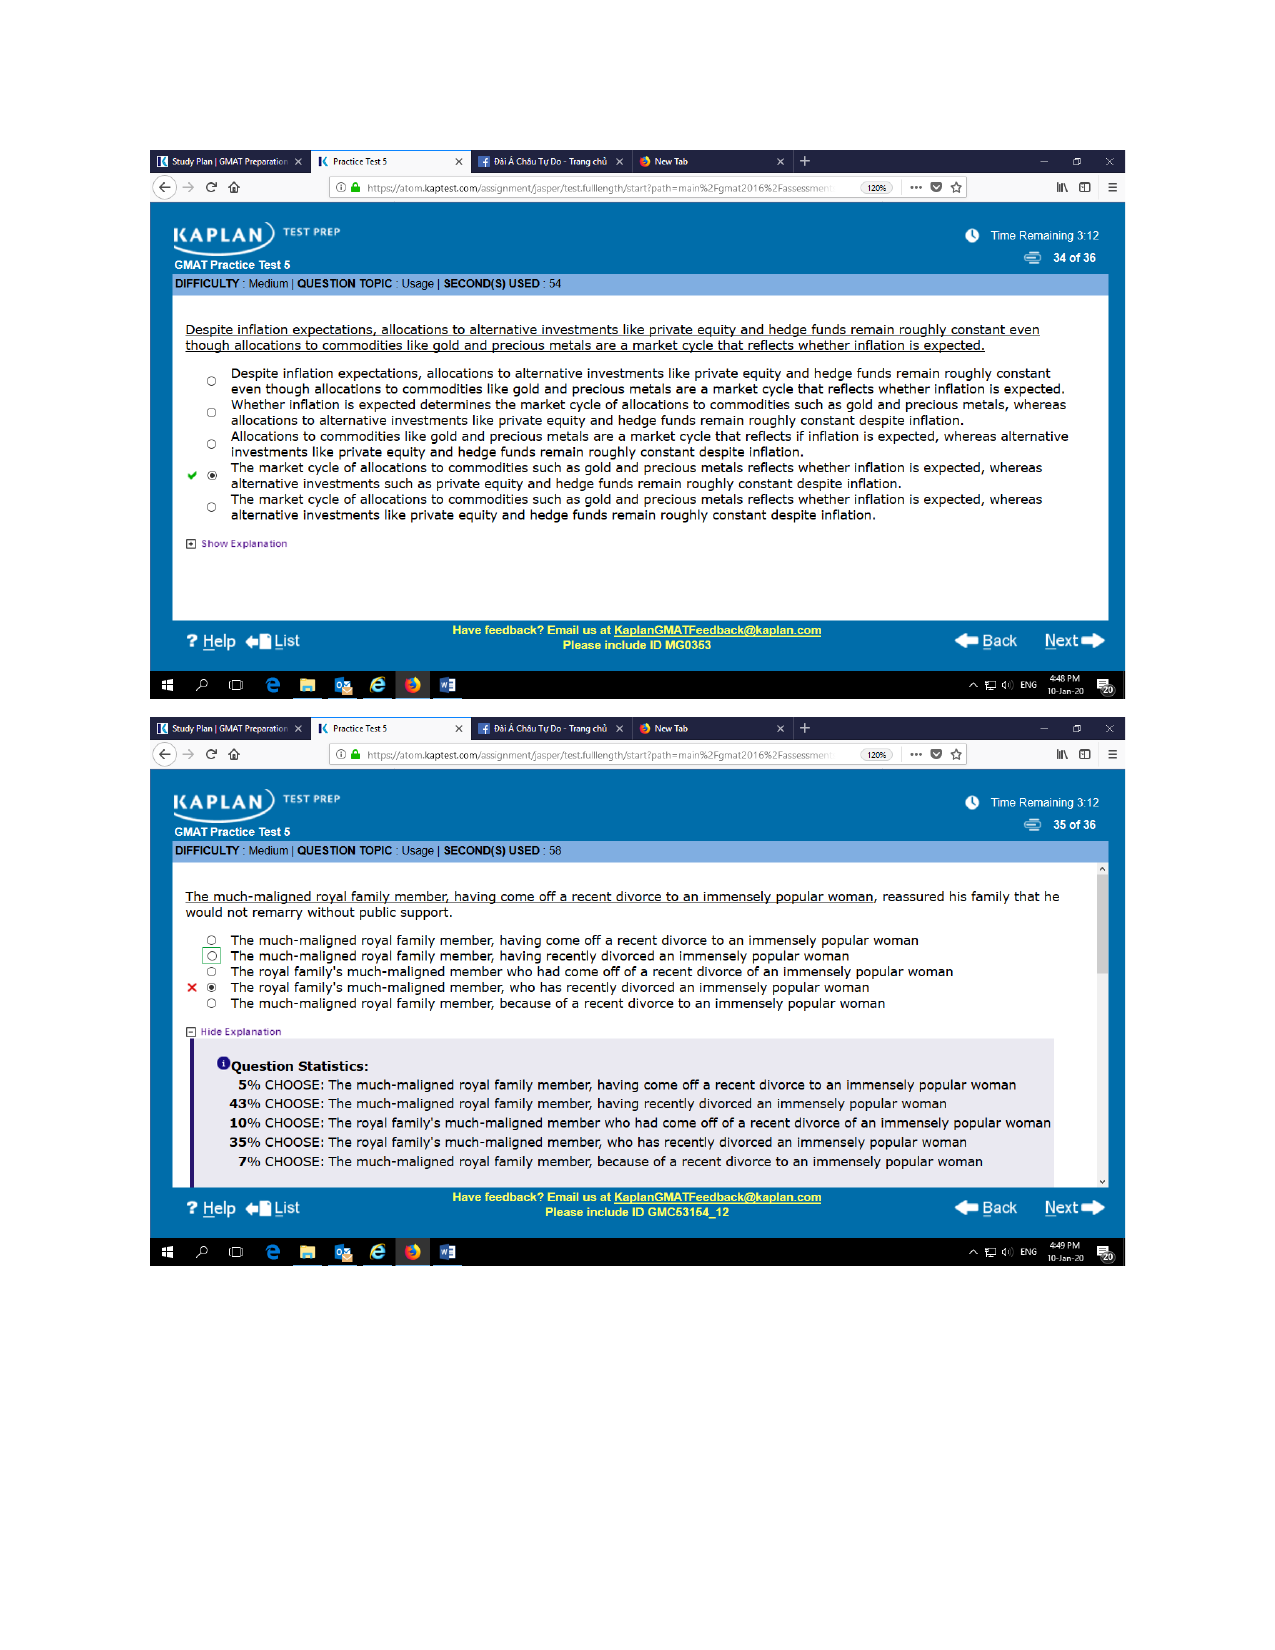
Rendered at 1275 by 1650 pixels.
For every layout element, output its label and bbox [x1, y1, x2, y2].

picture [150, 150, 1125, 699]
picture [150, 717, 1125, 1266]
